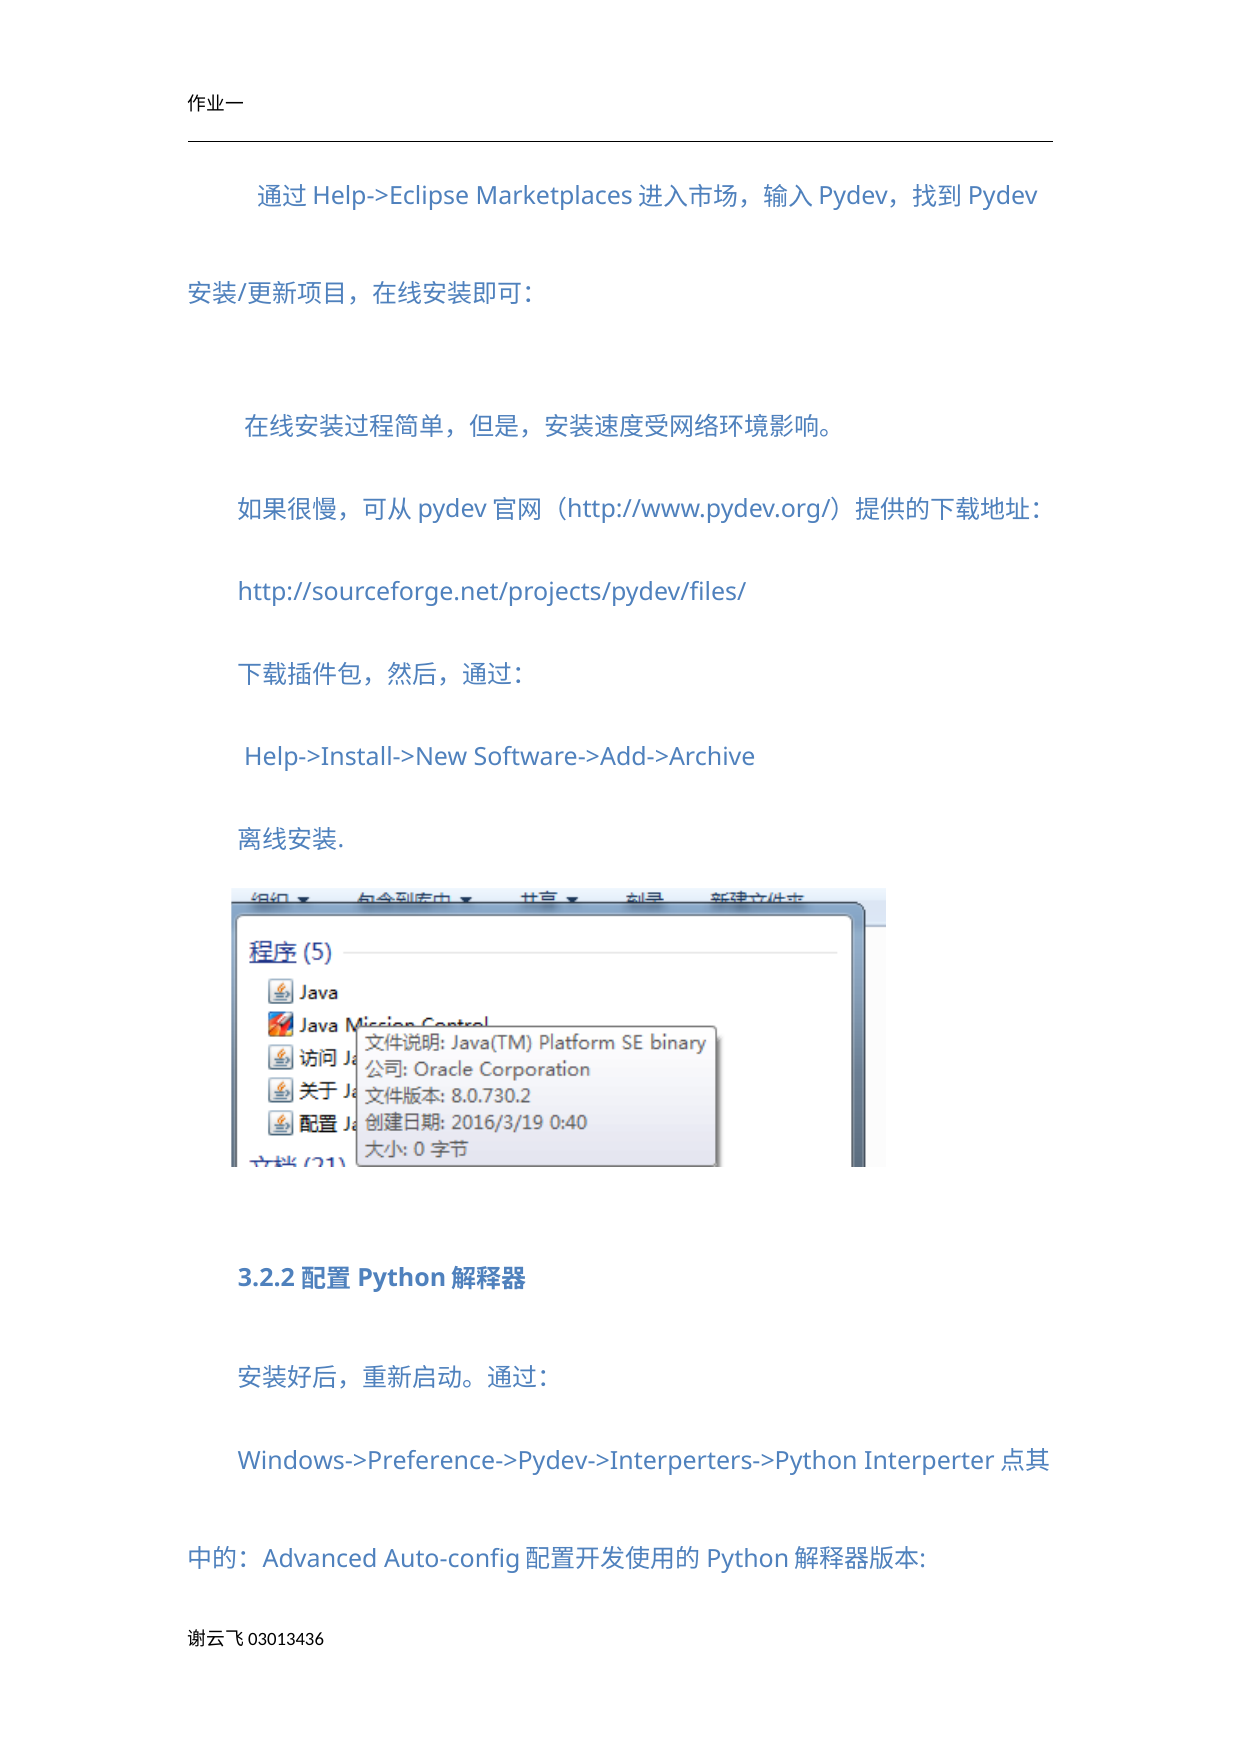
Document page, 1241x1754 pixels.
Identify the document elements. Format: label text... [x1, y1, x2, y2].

text 离线安装. [187, 805, 1053, 870]
text Windows->Preference->Pydev->Interperters->Python Interperter点其中的：Advanced Auto-config配置开发使用的 Python解释器版本: [187, 1426, 1053, 1589]
text 通过Help->Eclipse Marketplaces进入市场，输入Pydev，找到Pydev安装/更新项目，在线安装即可： [187, 162, 1053, 324]
picture [231, 888, 886, 1167]
text 安装好后，重新启动。通过： [187, 1343, 1053, 1408]
text 如果很慢，可从pydev官网（http://www.pydev.org/）提供的下载地址： [187, 475, 1053, 540]
text Help->Install->New Software->Add->Archive [187, 723, 1053, 788]
text 在线安装过程简单，但是，安装速度受网络环境影响。 [187, 392, 1053, 457]
text 下载插件包，然后，通过： [187, 640, 1053, 705]
text http://sourceforge.net/projects/pydev/files/ [187, 558, 1053, 623]
text 3.2.2 配置 Python解释器 [187, 1244, 1053, 1309]
